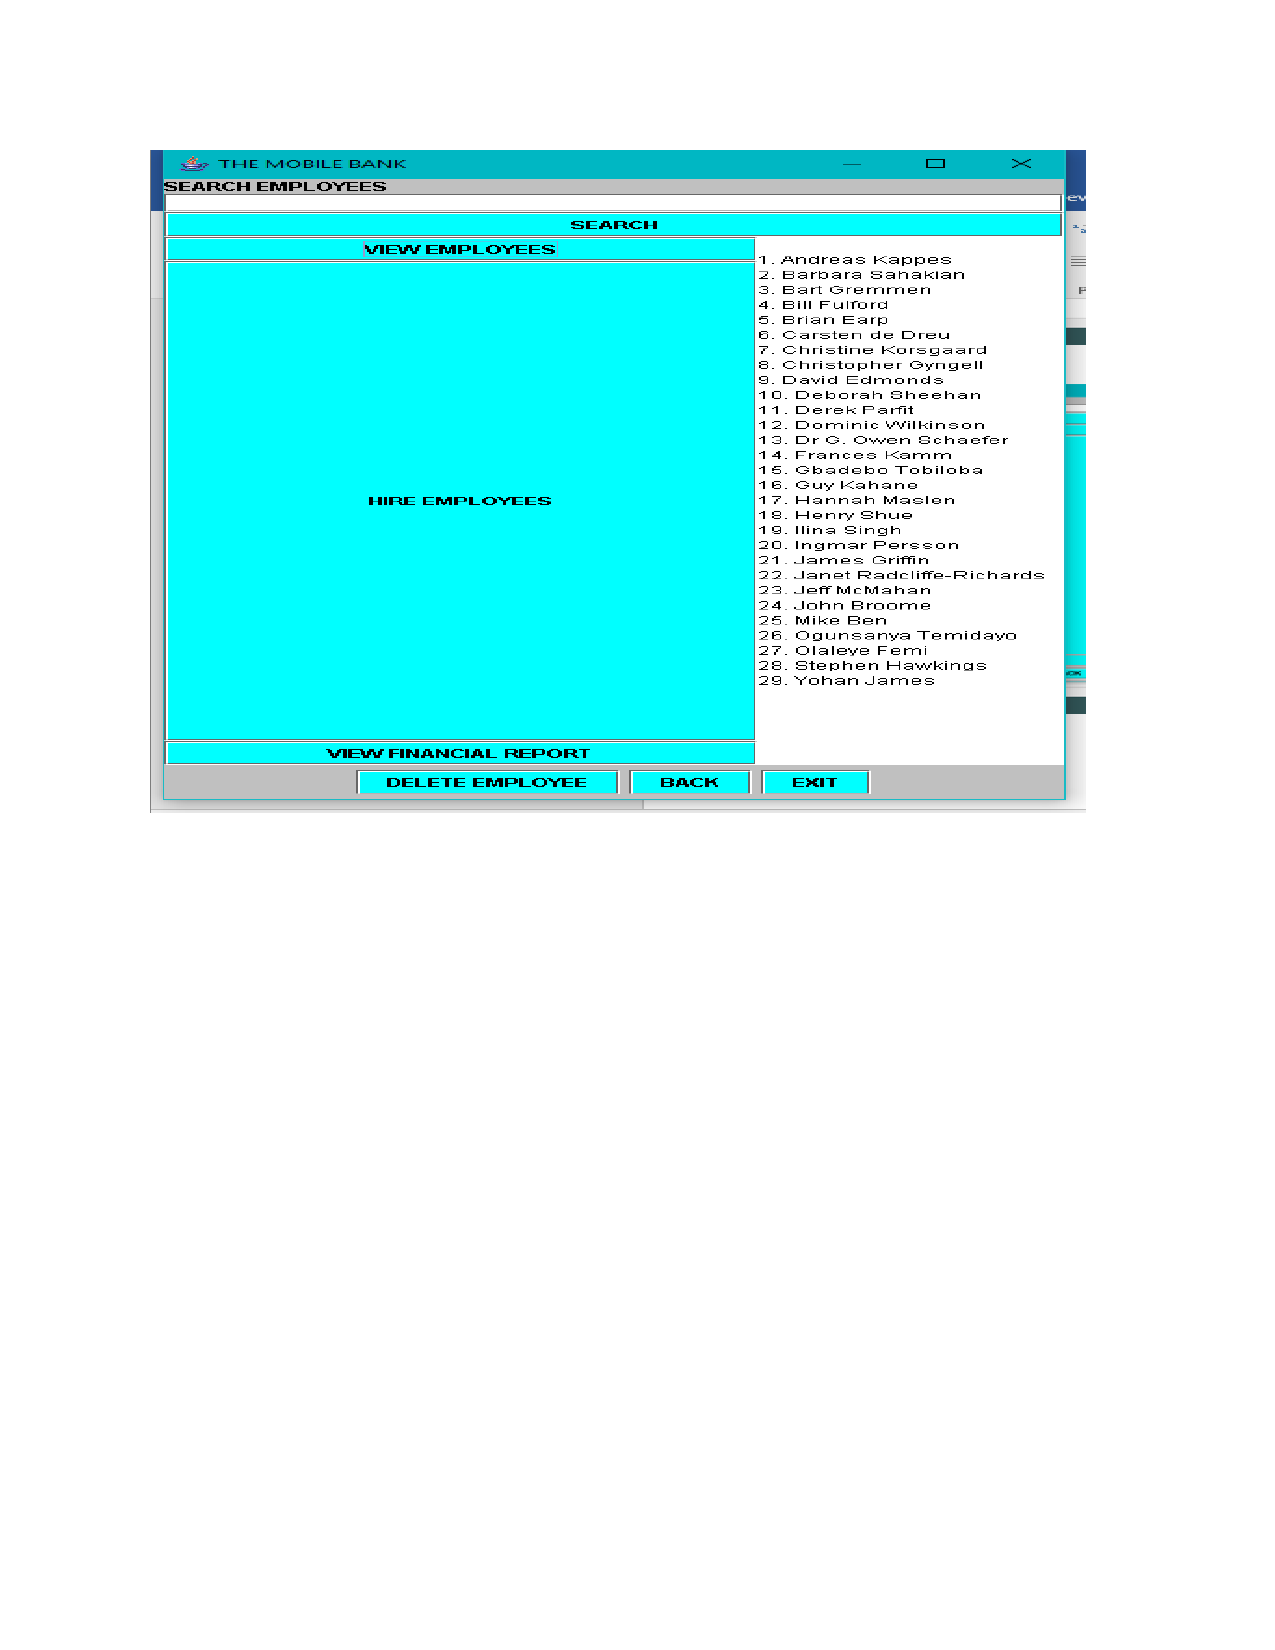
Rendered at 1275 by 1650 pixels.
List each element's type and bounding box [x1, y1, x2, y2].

picture [150, 150, 1086, 813]
